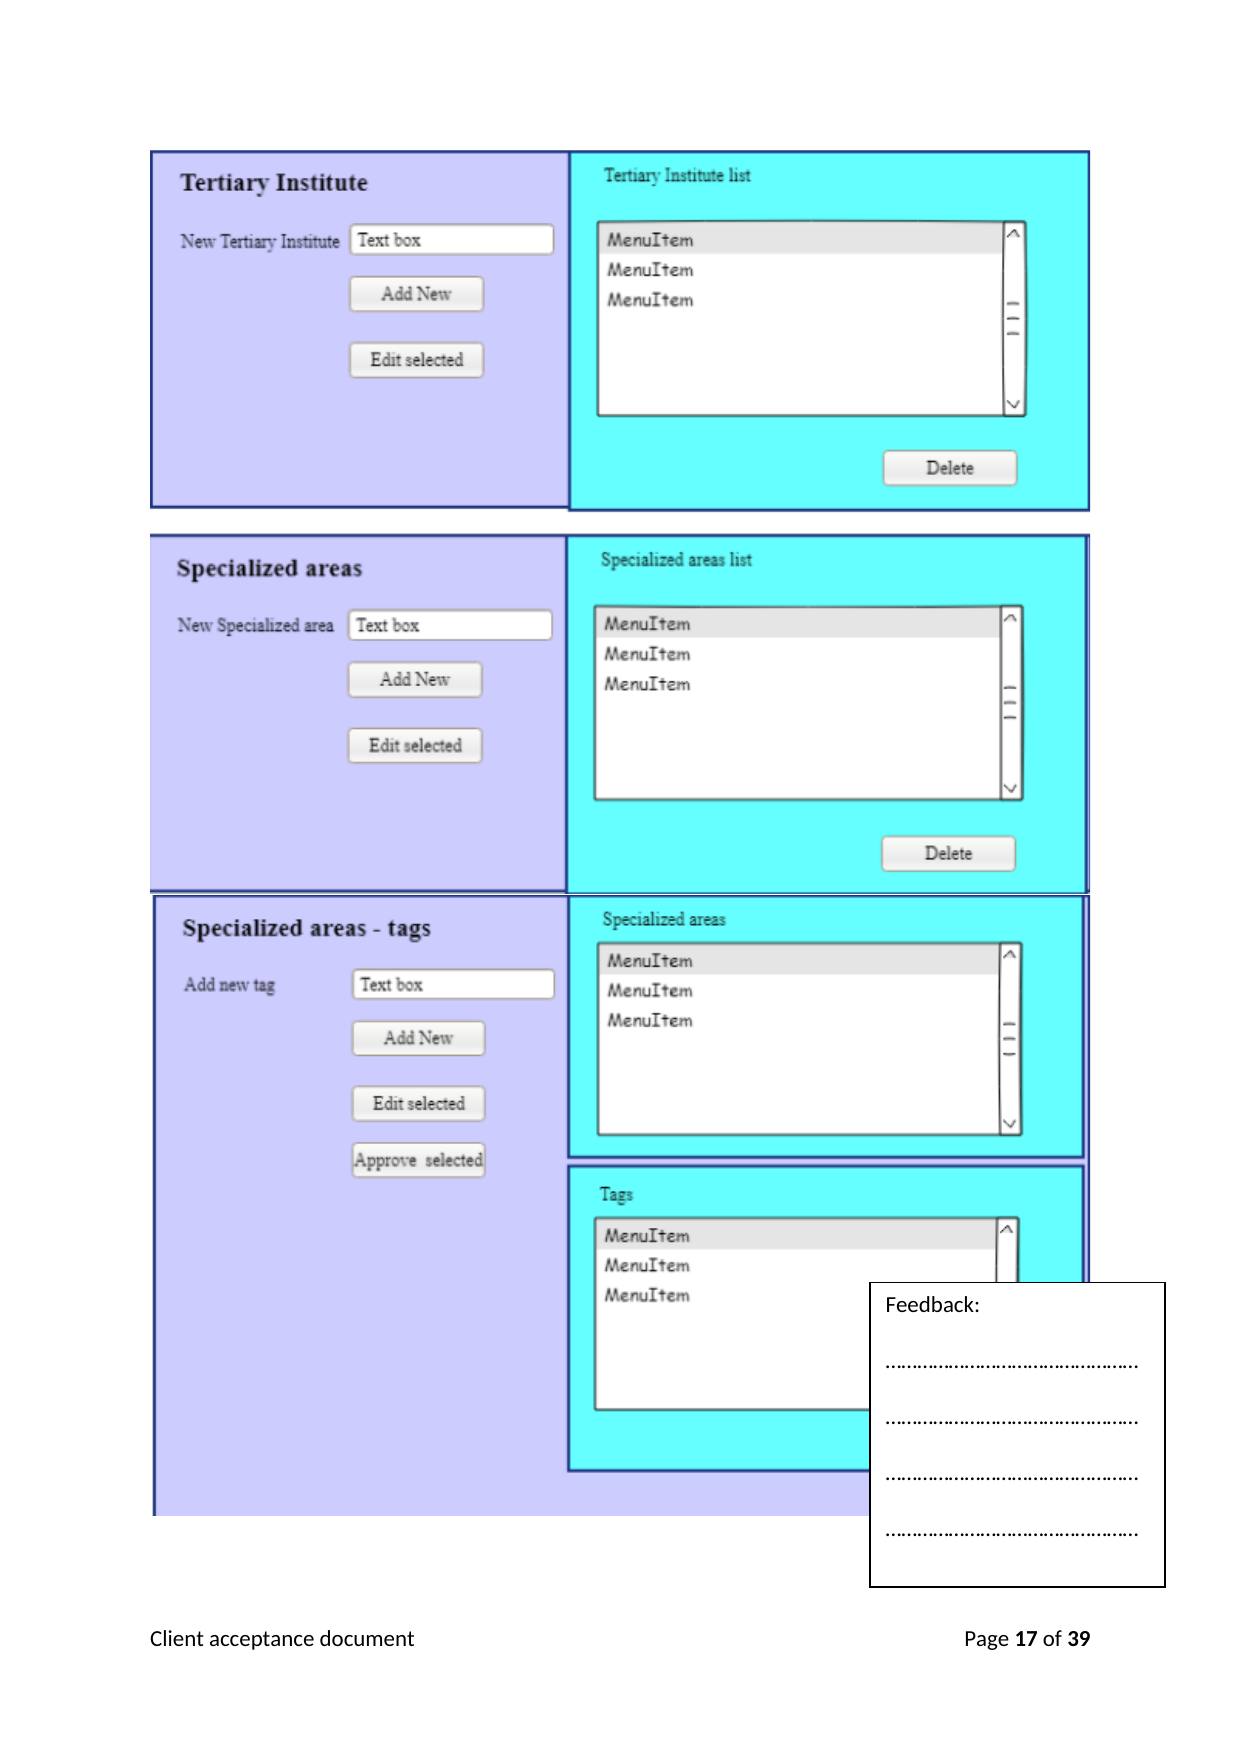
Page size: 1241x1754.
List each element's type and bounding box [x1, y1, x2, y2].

picture [150, 895, 1091, 1516]
picture [150, 150, 1091, 894]
